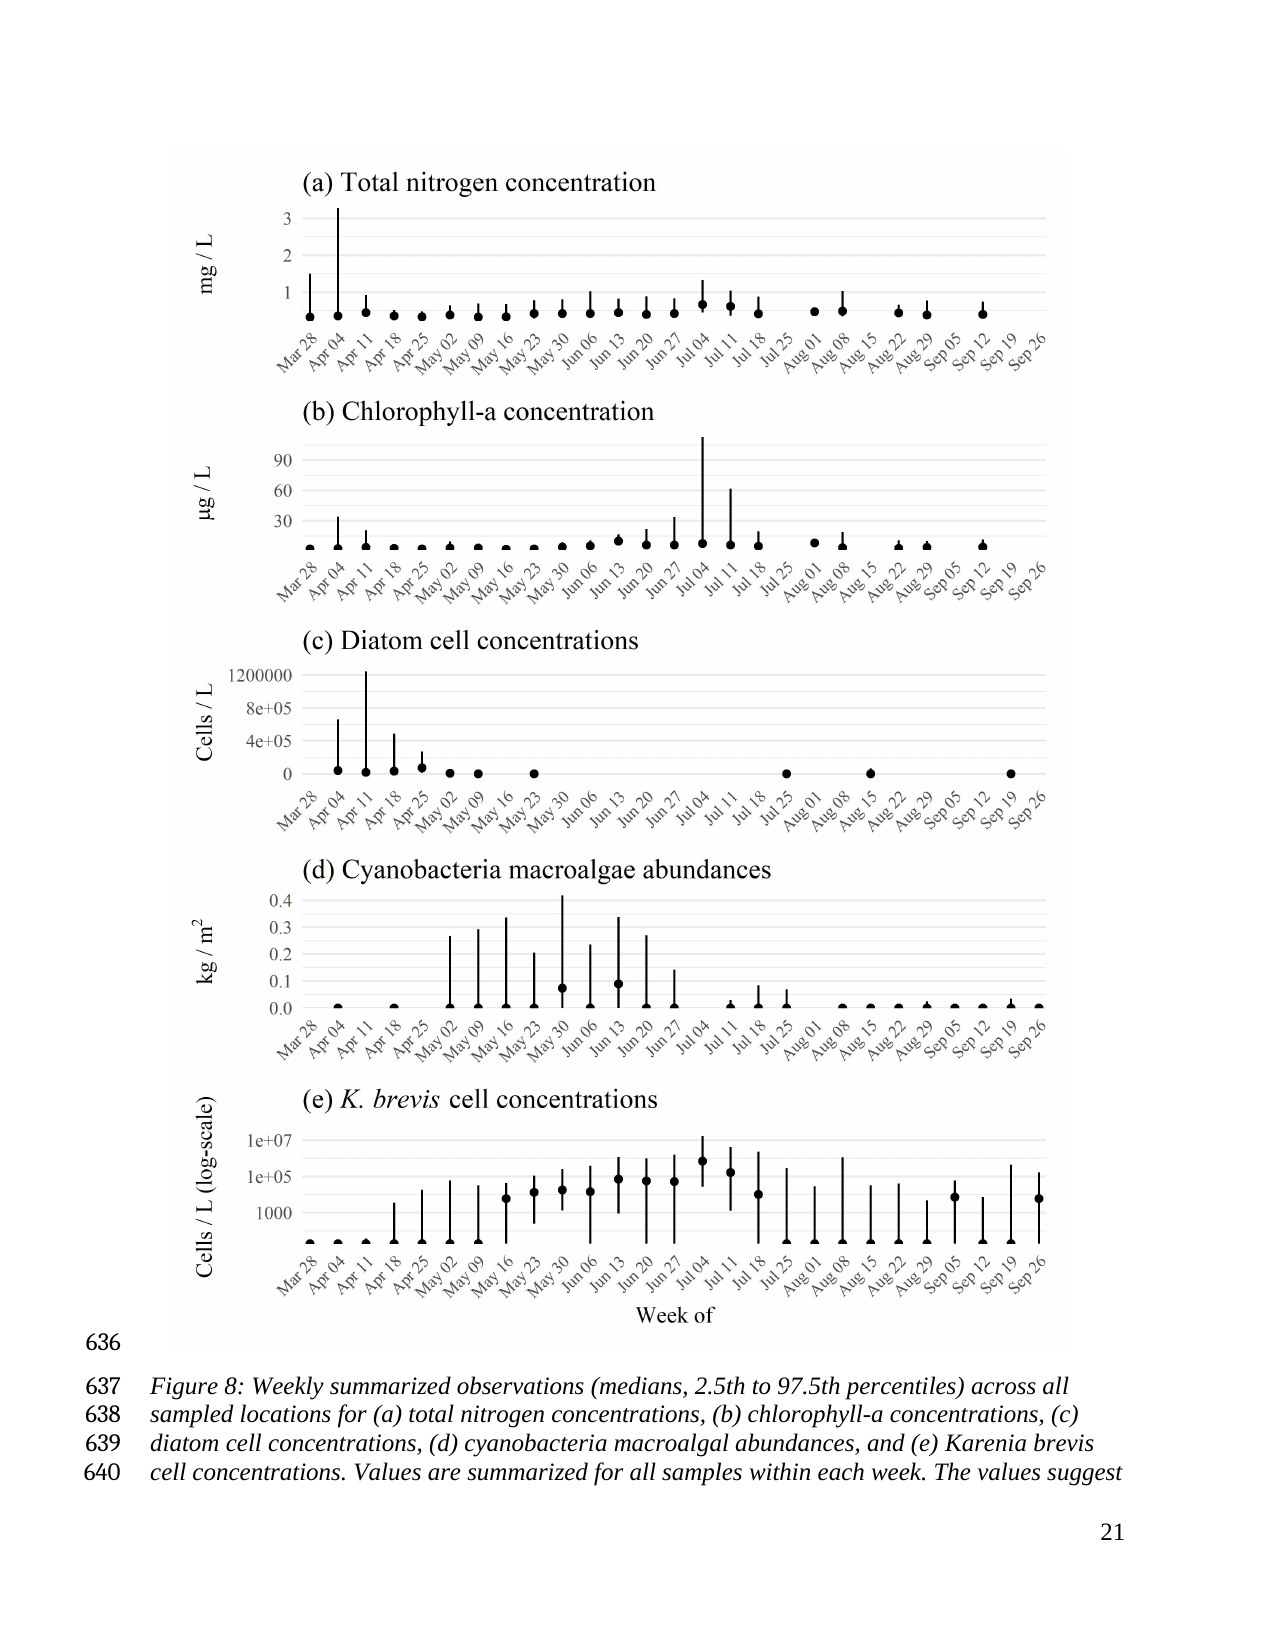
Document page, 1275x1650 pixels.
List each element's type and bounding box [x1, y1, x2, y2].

picture [168, 150, 1069, 1350]
text [150, 1371, 1125, 1486]
